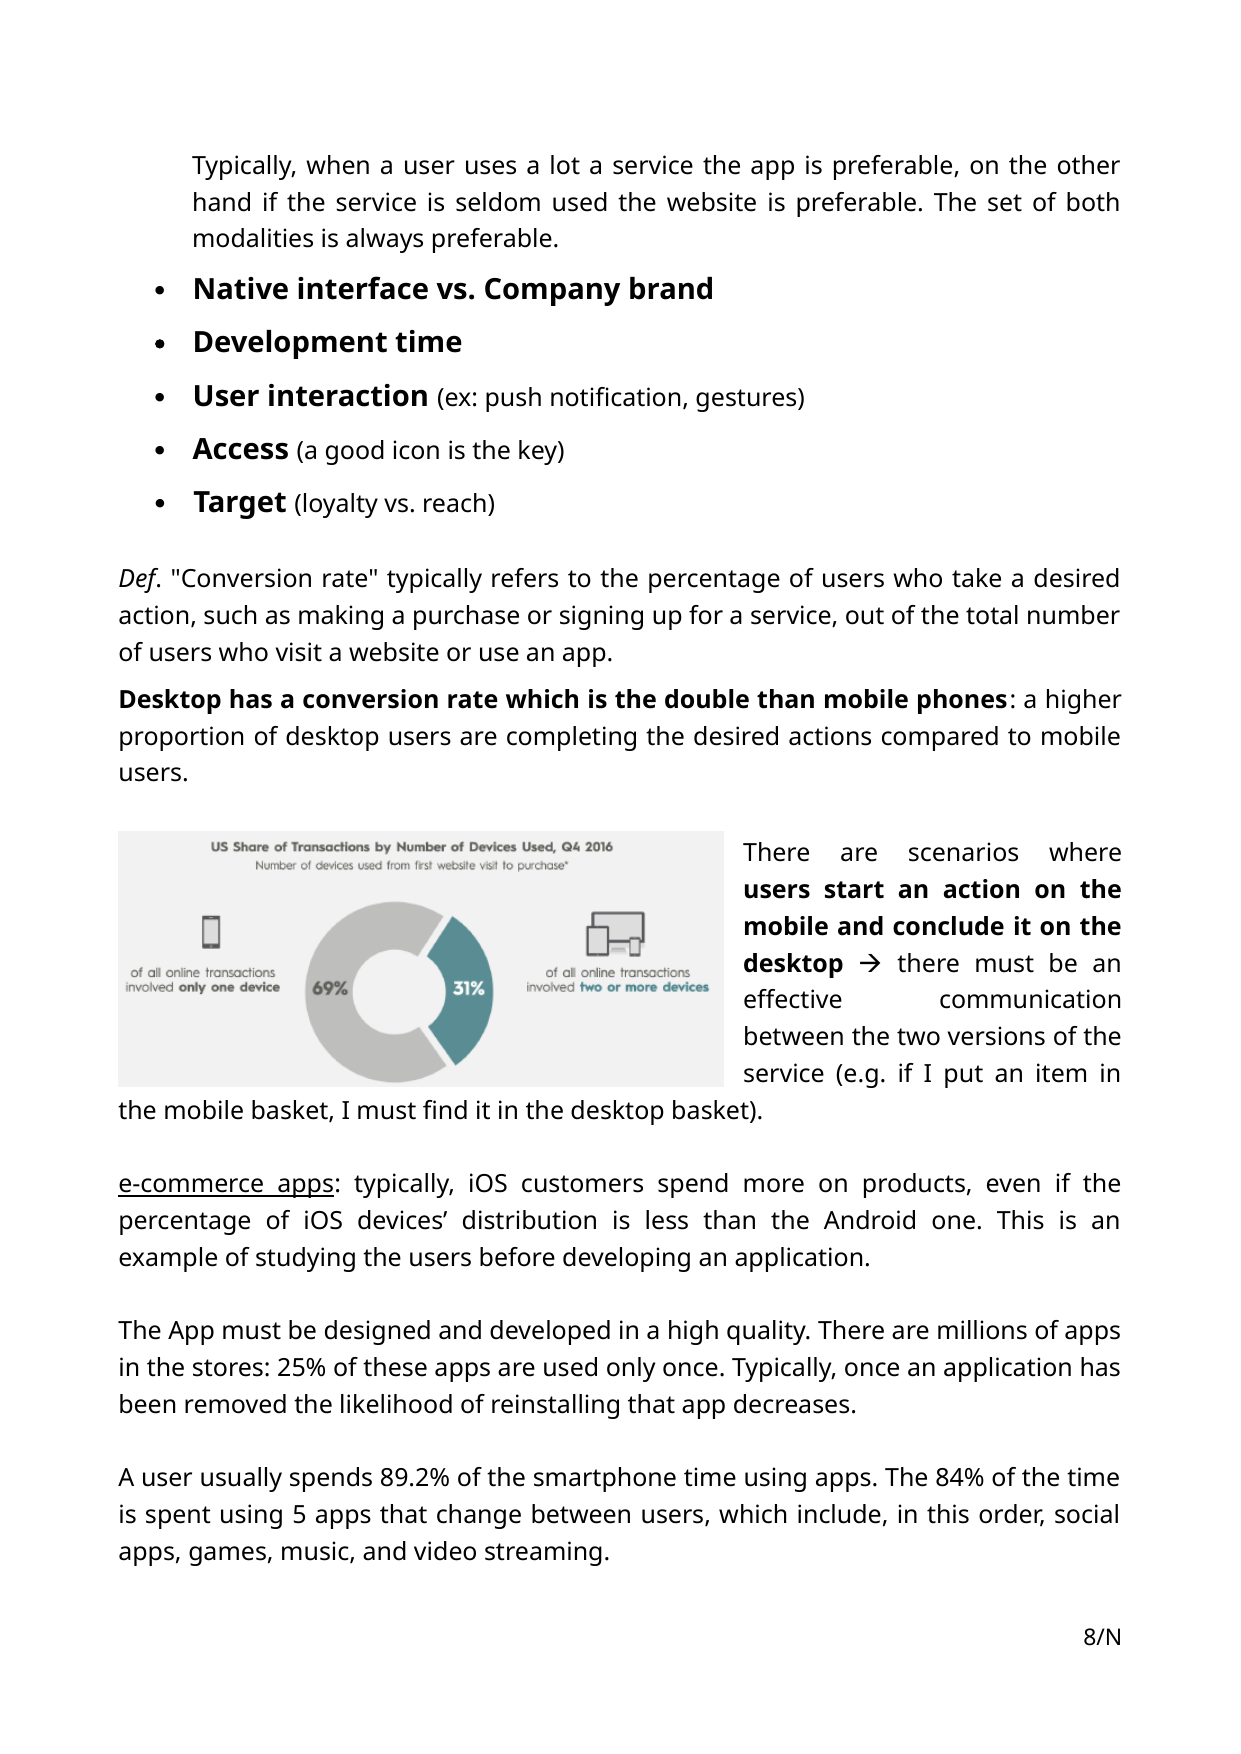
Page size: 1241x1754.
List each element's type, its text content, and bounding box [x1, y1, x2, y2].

list Target (loyalty vs. reach) [156, 481, 1122, 521]
text Desktop has a conversion rate which is the double than mobile phones: a higher proportion of desktop users are completing the desired actions compared to mobile users. [118, 682, 1122, 789]
list Access (a good icon is the key) [155, 428, 1122, 468]
text Def. "Conversion rate" typically refers to the percentage of users who take a desired action, such as making a purchase or signing up for a service, out of the total number of users who visit a website or use an app. [118, 561, 1122, 668]
text e-commerce apps: typically, iOS customers spend more on products, even if the percentage of iOS devices’ distribution is less than the Android one. This is an example of studying the users before developing an application. [118, 1166, 1122, 1273]
picture [118, 831, 724, 1087]
text Typically, when a user uses a lot a service the app is preferable, on the other hand if the service is seldom used the website is preferable. The set of both modalities is always preferable. [192, 148, 1122, 255]
list Development time [155, 322, 1122, 361]
text A user usually spends 89.2% of the smartphone time using apps. The 84% of the time is spent using 5 apps that change between users, which include, in this order, social apps, games, music, and video streaming. [118, 1460, 1122, 1568]
list User interaction (ex: push notification, gestures) [155, 375, 1122, 414]
text The App must be designed and developed in a high quality. There are millions of apps in the stores: 25% of these apps are used only once. Typically, once an application has been removed the likelihood of reinstalling that app decreases. [118, 1313, 1122, 1421]
list Native interface vs. Company brand [155, 268, 1122, 308]
